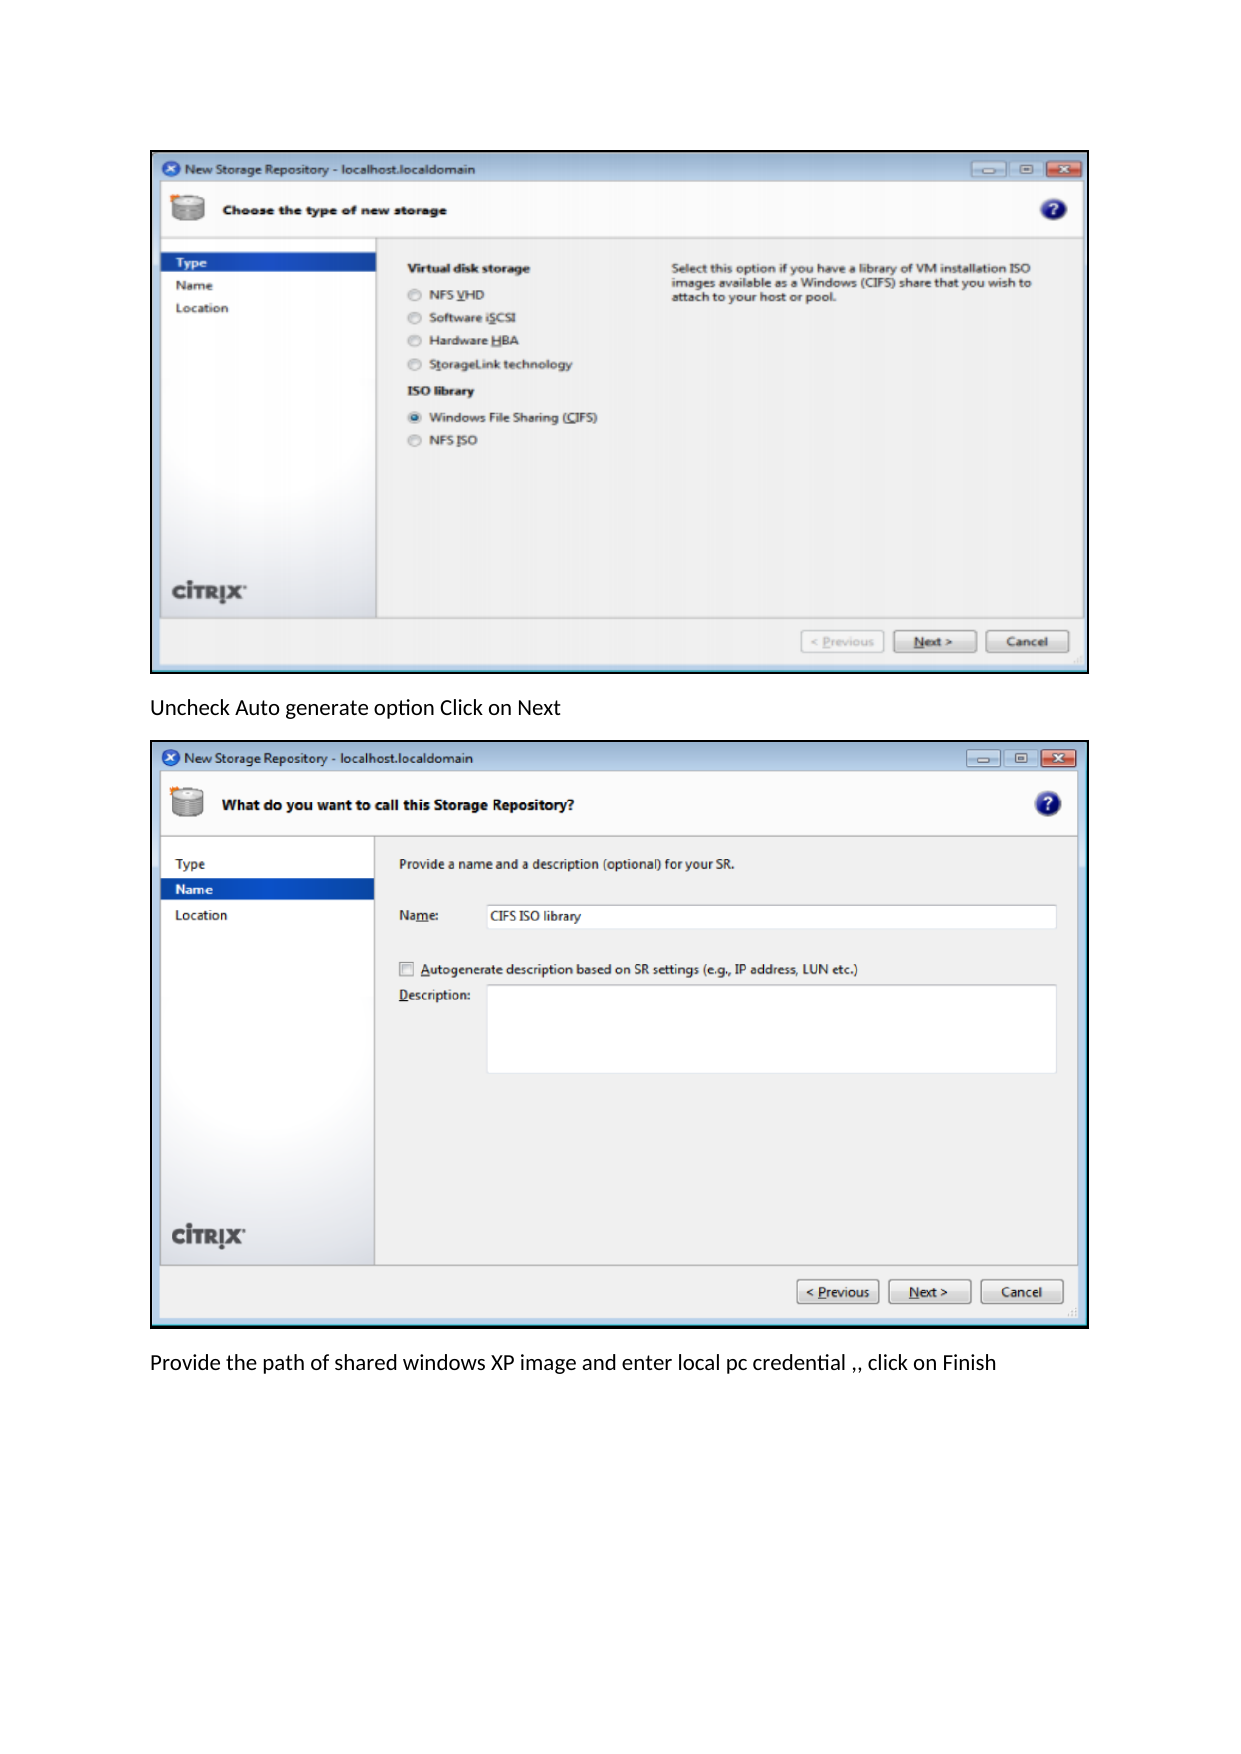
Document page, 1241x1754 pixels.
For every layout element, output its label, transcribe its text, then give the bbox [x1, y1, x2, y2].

text Uncheck Auto generate option Click on Next [150, 693, 1090, 721]
picture [152, 742, 1087, 1327]
text Provide the path of shared windows XP image and enter local pc credential ,, click on Finish [150, 1348, 1090, 1376]
picture [152, 152, 1087, 672]
